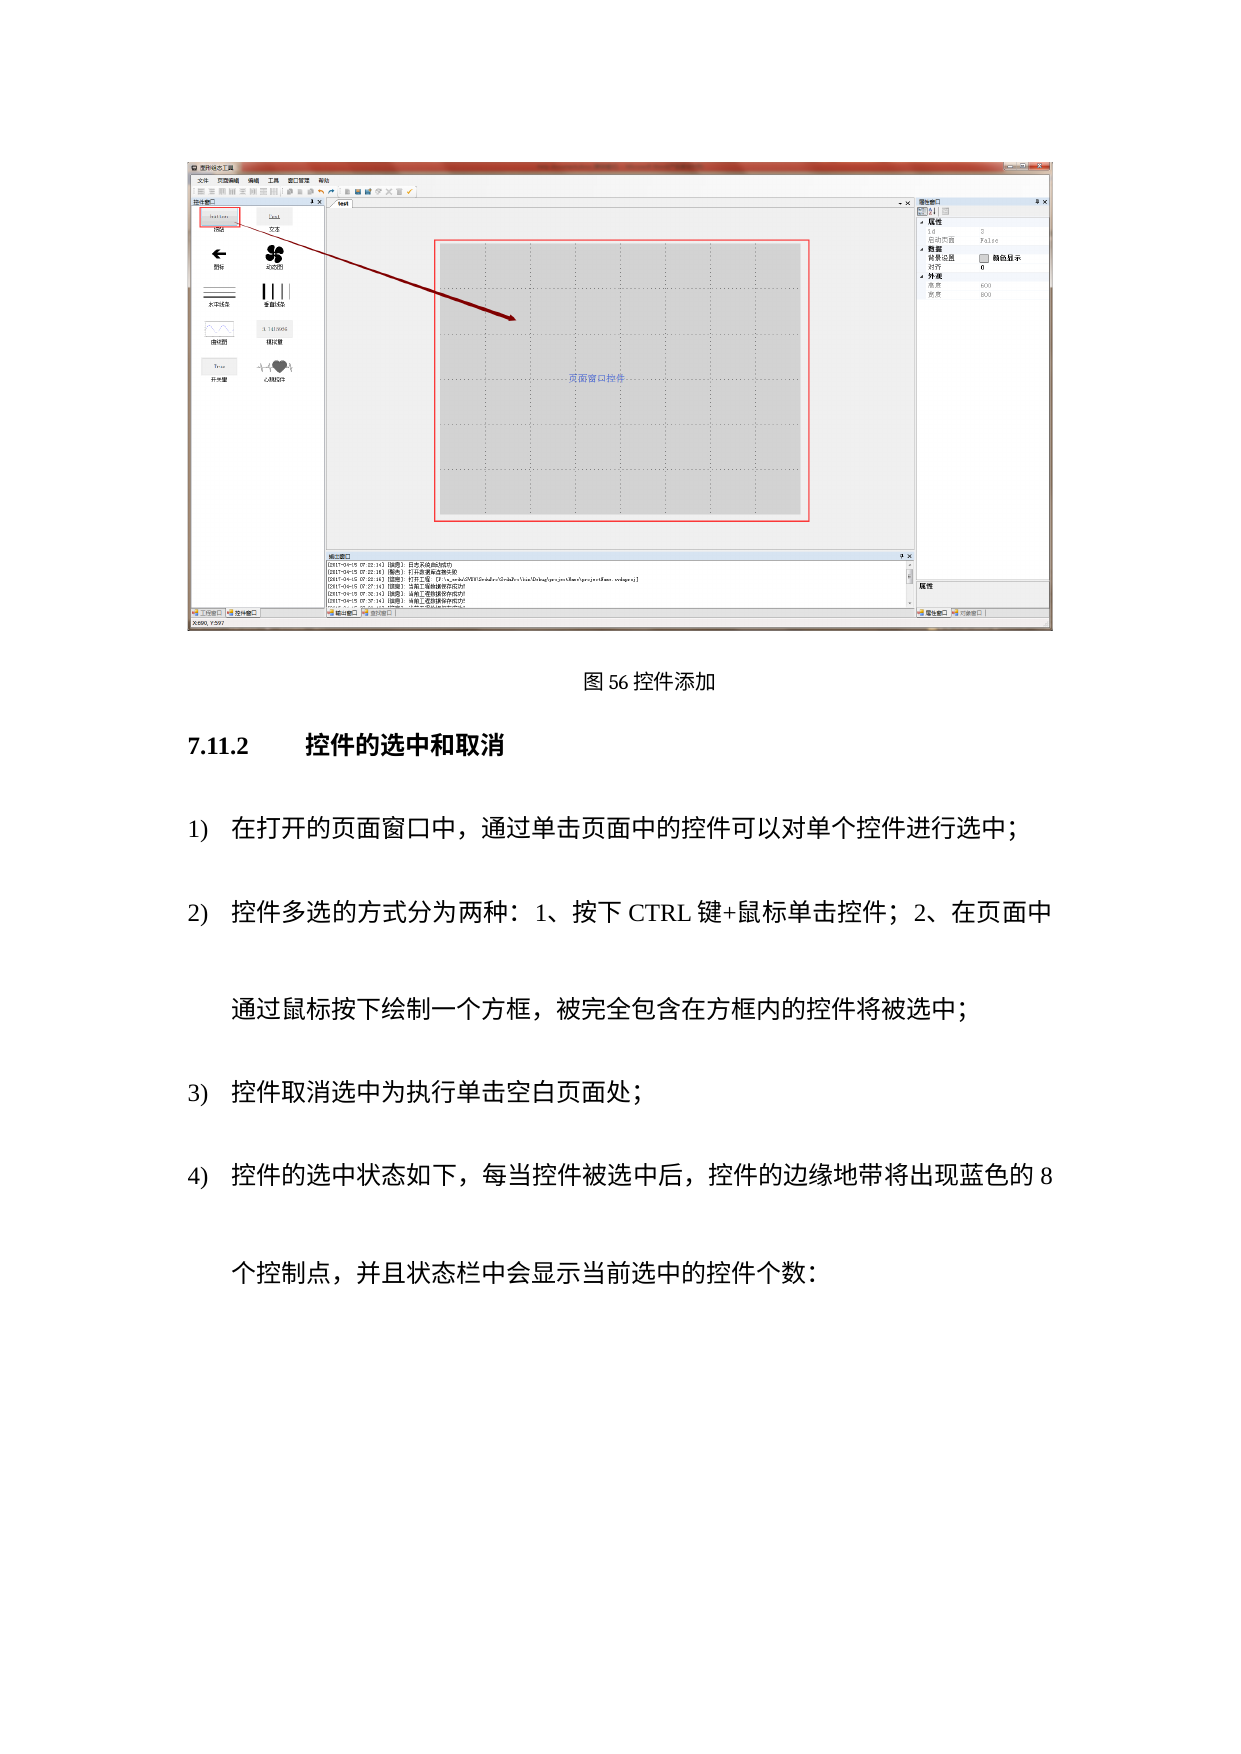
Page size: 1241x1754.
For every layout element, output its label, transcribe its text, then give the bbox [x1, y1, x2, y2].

subtitle 控件的选中和取消 [187, 711, 1053, 776]
list 在打开的页面窗口中，通过单击页面中的控件可以对单个控件进行选中； [187, 794, 1053, 859]
list 控件多选的方式分为两种：1、按下CTRL键+鼠标单击控件；2、在页面中通过鼠标按下绘制一个方框，被完全包含在方框内的控件将被选中； [187, 878, 1053, 1040]
list 控件的选中状态如下，每当控件被选中后，控件的边缘地带将出现蓝色的8个控制点，并且状态栏中会显示当前选中的控件个数： [187, 1141, 1053, 1304]
picture [187, 162, 1053, 631]
list 控件取消选中为执行单击空白页面处； [187, 1058, 1053, 1123]
text 图 56 控件添加 [187, 664, 1053, 696]
